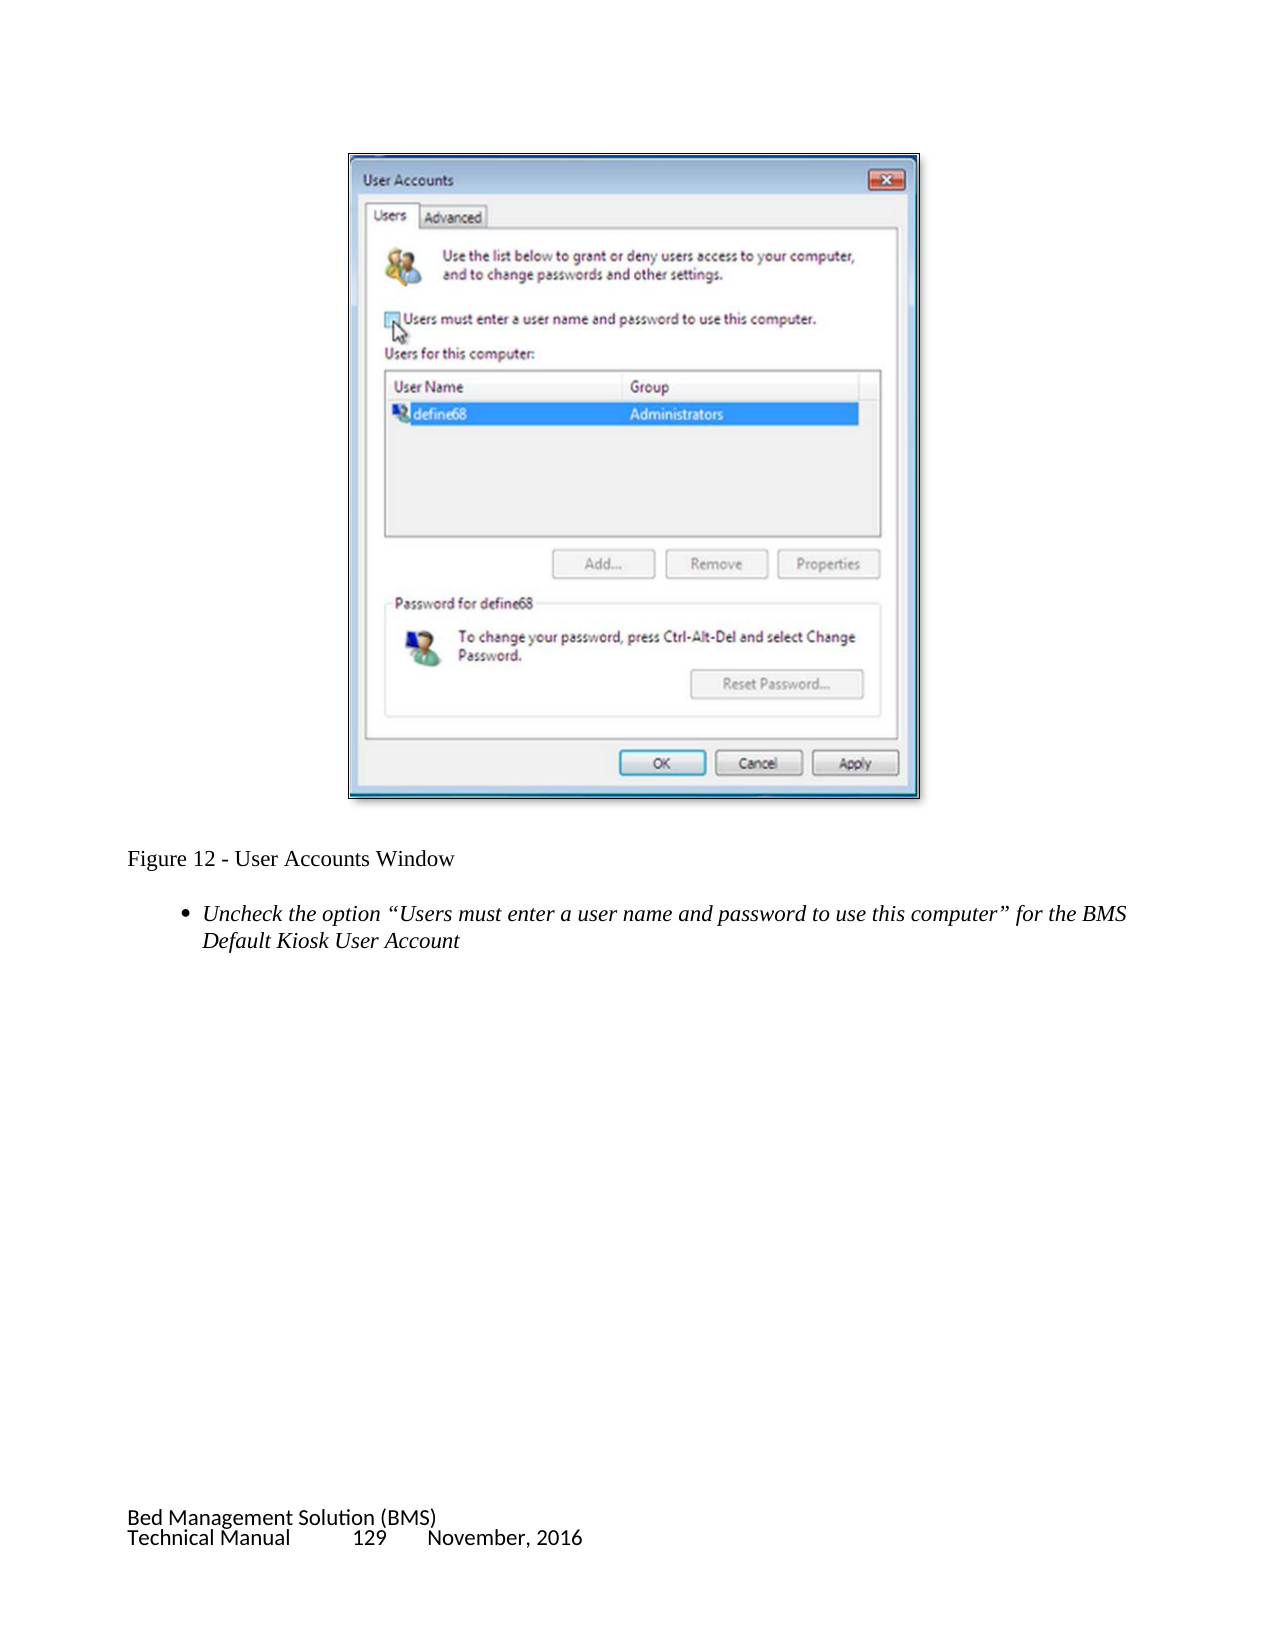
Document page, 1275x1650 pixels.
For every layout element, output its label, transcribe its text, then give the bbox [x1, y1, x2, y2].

picture [349, 154, 919, 798]
list Uncheck the option “Users must enter a user name and password to use this computer” for the BMS Default Kiosk User Account [182, 901, 1148, 953]
text Figure 27 - User Accounts Window [127, 845, 1148, 871]
